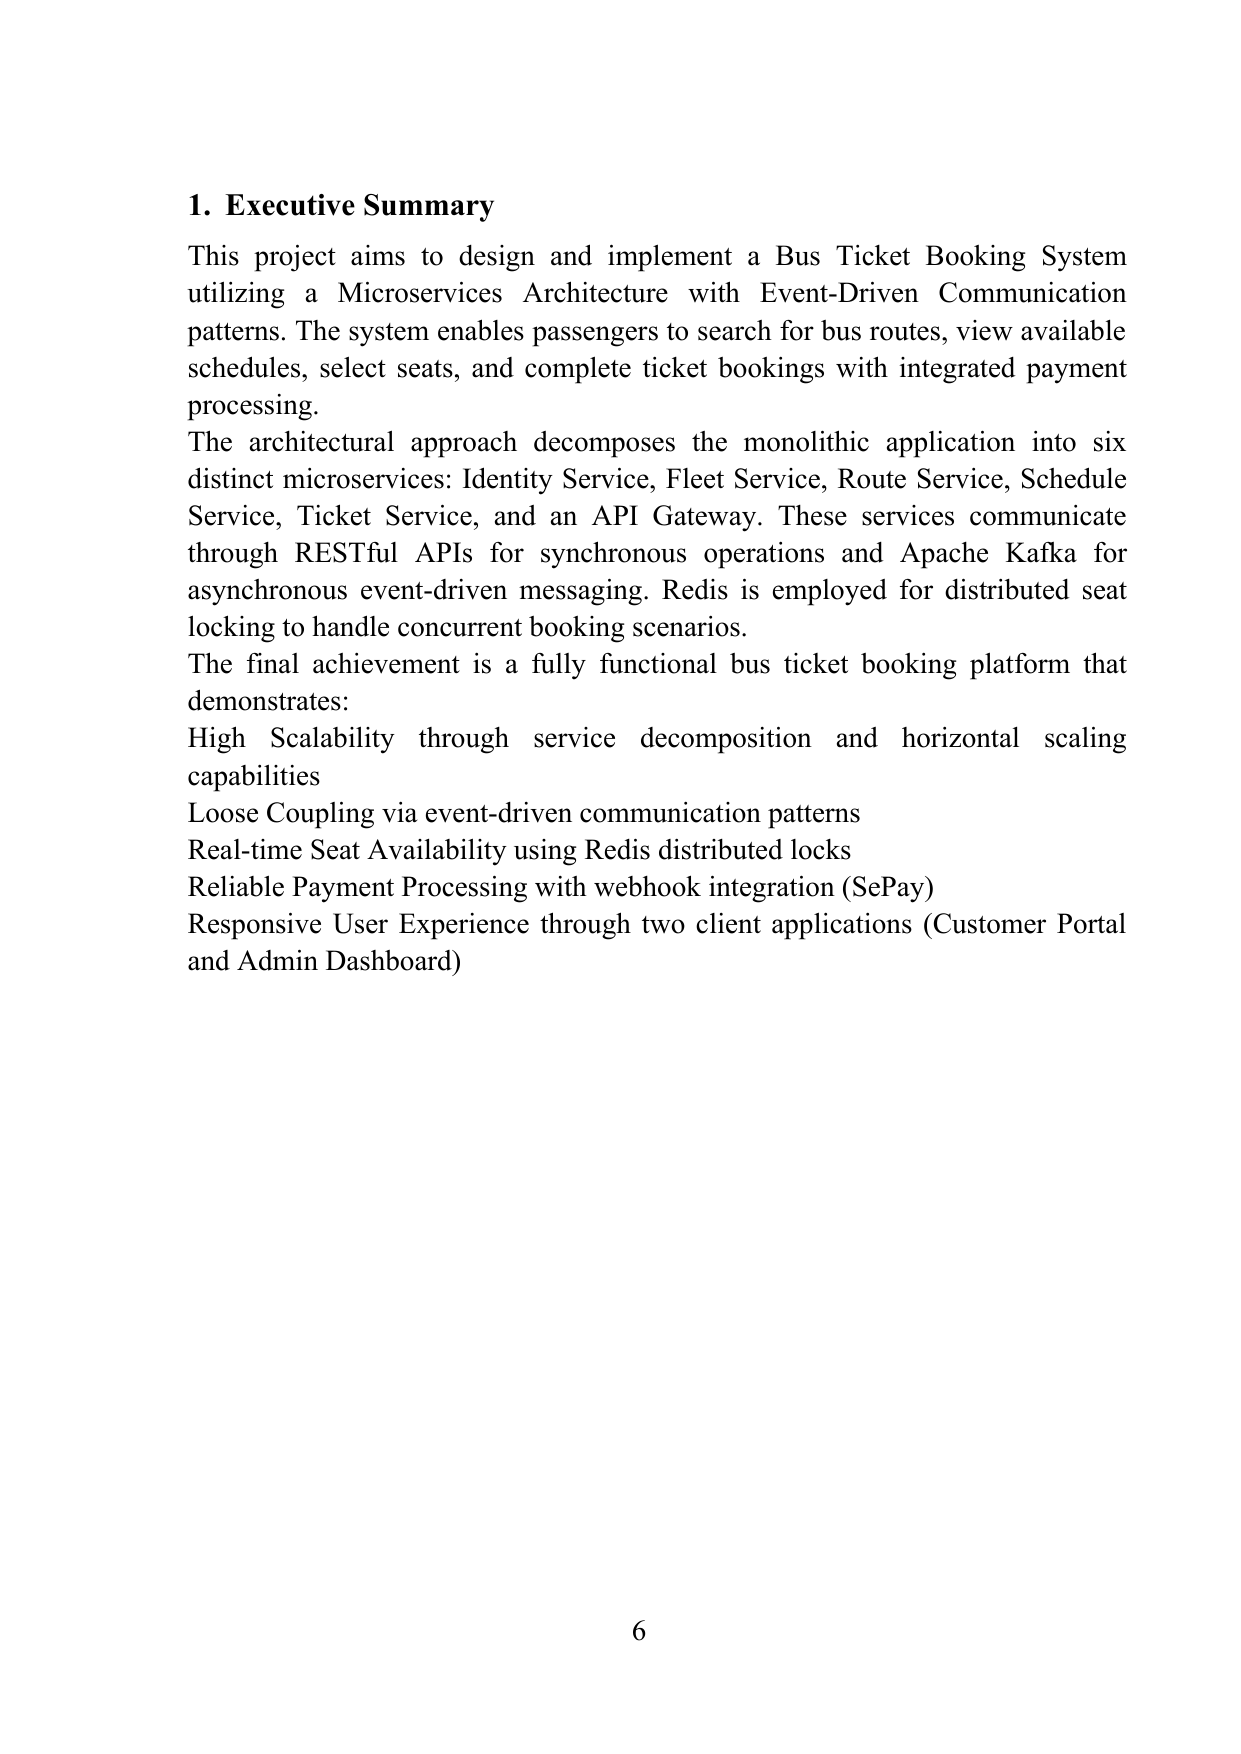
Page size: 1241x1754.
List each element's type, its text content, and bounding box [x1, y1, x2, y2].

subtitle Executive Summary [187, 187, 1128, 222]
text This project aims to design and implement a Bus Ticket Booking System utilizing a Microservices Architecture with Event-Driven Communication patterns. The system enables passengers to search for bus routes, view available schedules, select seats, and complete ticket bookings with integrated payment processing. [187, 240, 1128, 420]
text Real-time Seat Availability using Redis distributed locks [187, 833, 1128, 865]
text Reliable Payment Processing with webhook integration (SePay) [187, 870, 1128, 902]
text The final achievement is a fully functional bus ticket booking platform that demonstrates: [187, 648, 1128, 717]
text Loose Coupling via event-driven communication patterns [187, 796, 1128, 828]
text The architectural approach decomposes the monolithic application into six distinct microservices: Identity Service, Fleet Service, Route Service, Schedule Service, Ticket Service, and an API Gateway. These services communicate through RESTful APIs for synchronous operations and Apache Kafka for asynchronous event-driven messaging. Redis is employed for distributed seat locking to handle concurrent booking scenarios. [187, 425, 1128, 643]
text High Scalability through service decomposition and horizontal scaling capabilities [187, 722, 1128, 791]
text Responsive User Experience through two client applications (Customer Portal and Admin Dashboard) [187, 907, 1128, 977]
